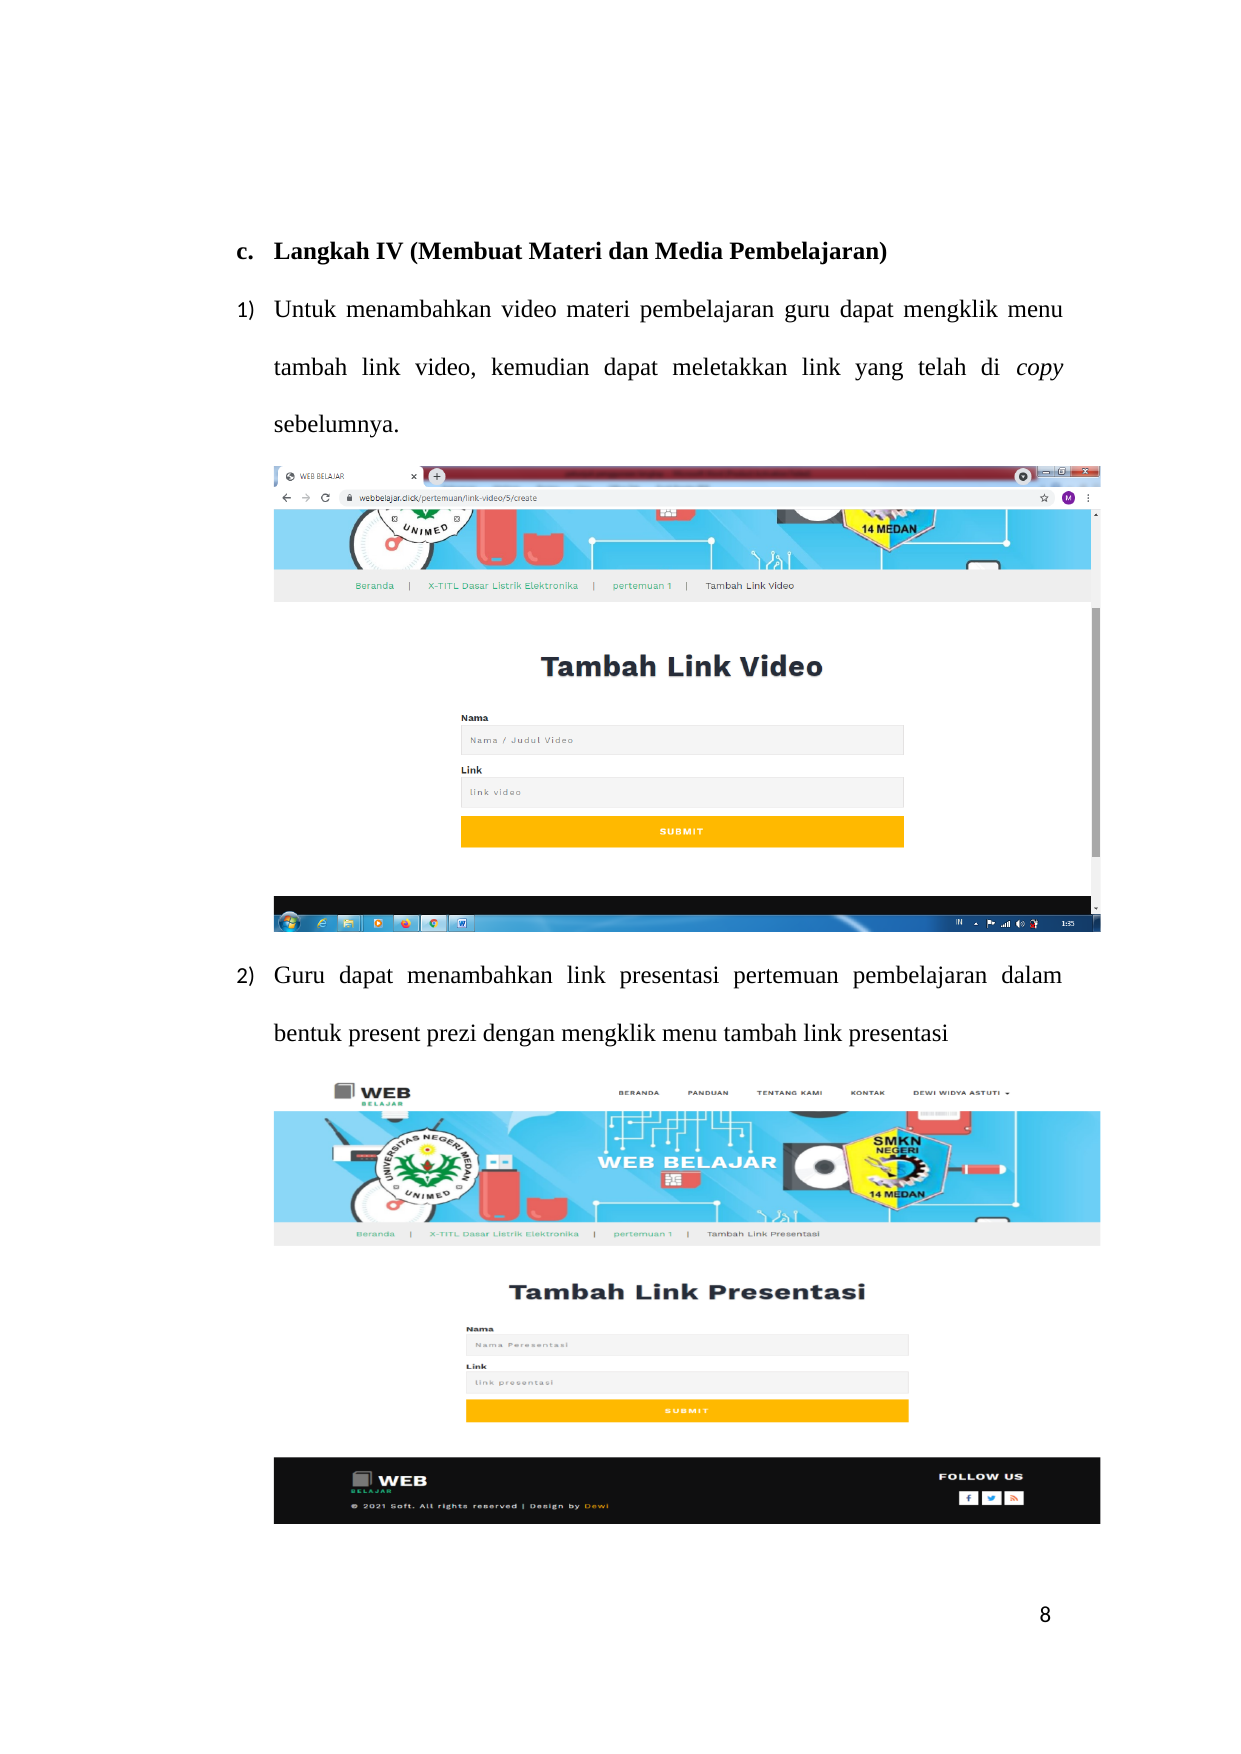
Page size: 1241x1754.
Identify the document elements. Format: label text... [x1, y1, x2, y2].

subtitle Langkah IV (Membuat Materi dan Media Pembelajaran) [236, 236, 1063, 265]
list Guru dapat menambahkan link presentasi pertemuan pembelajaran dalam bentuk present prezi dengan mengklik menu tambah link presentasi [236, 960, 1063, 1047]
picture [273, 466, 1101, 932]
picture [273, 1075, 1101, 1524]
list Untuk menambahkan video materi pembelajaran guru dapat mengklik menu tambah link video, kemudian dapat meletakkan link yang telah di copy sebelumnya. [236, 294, 1063, 438]
